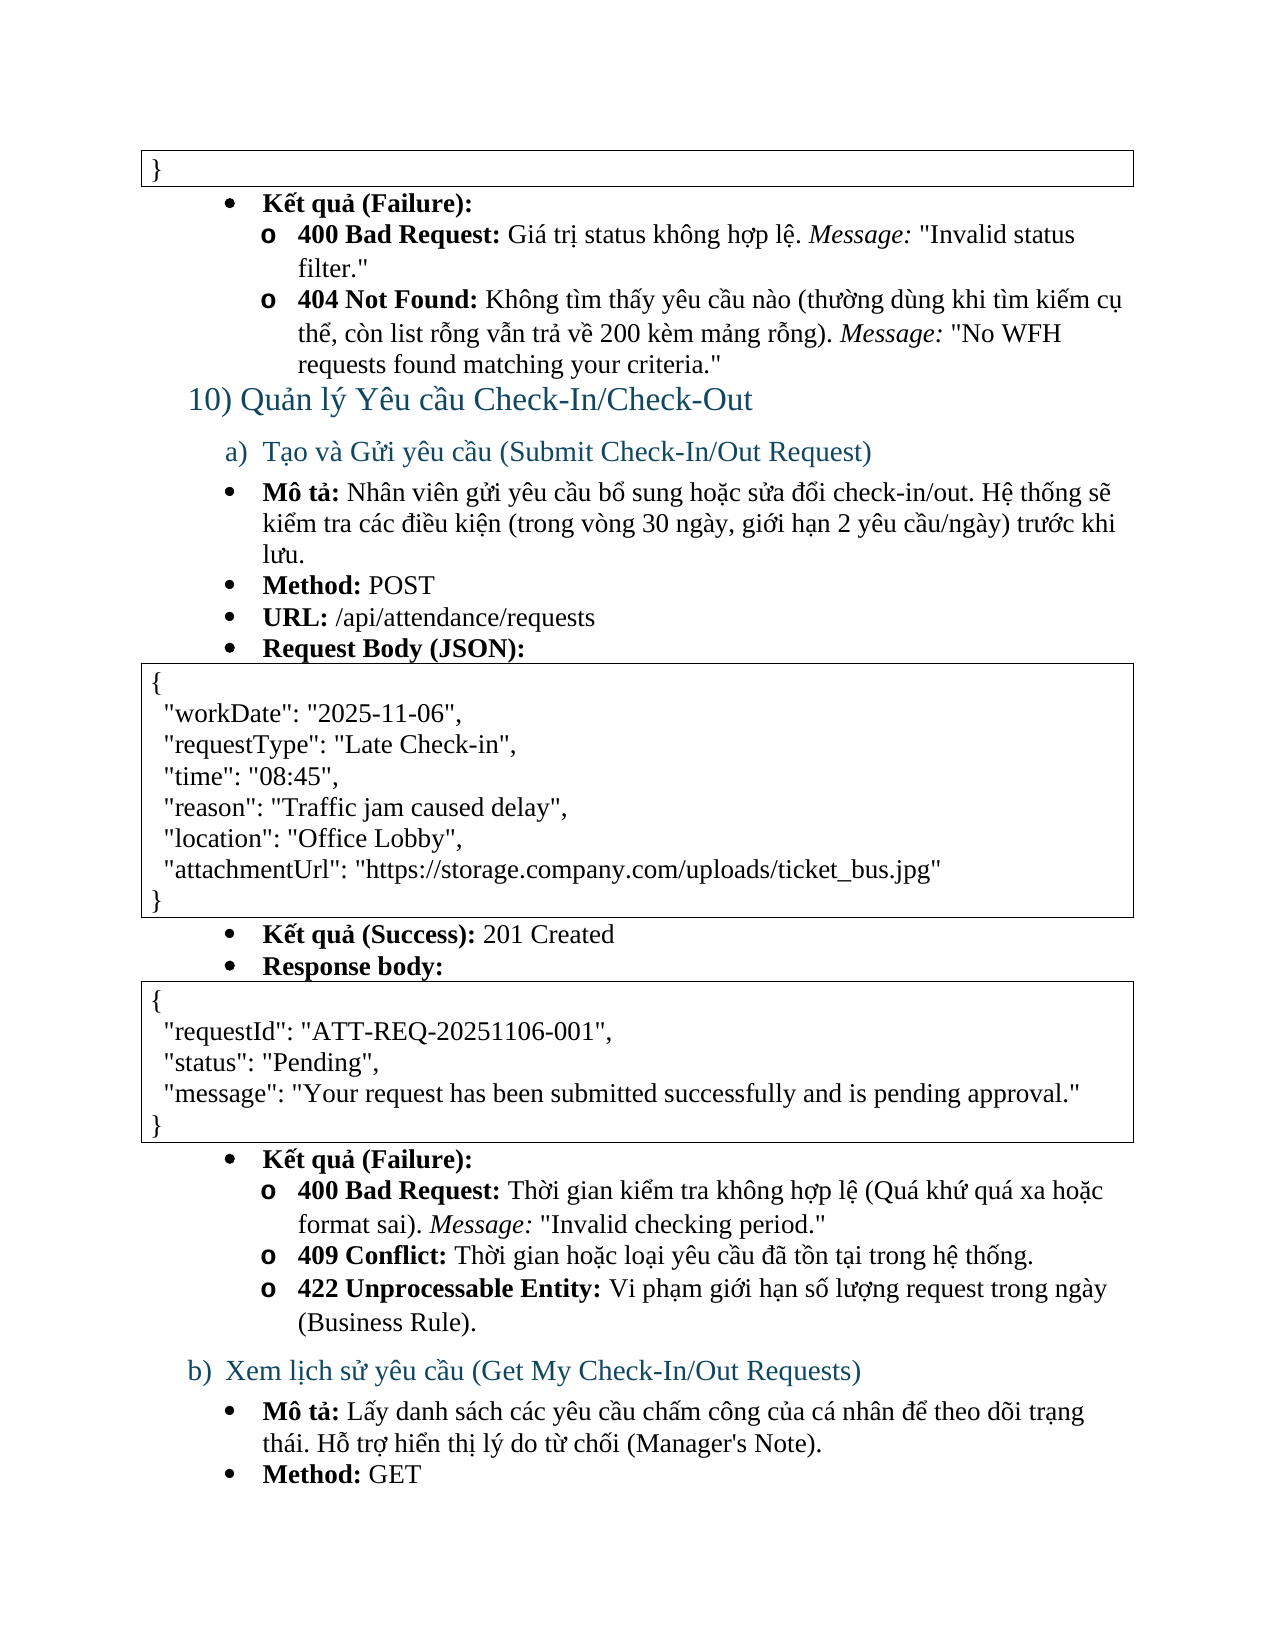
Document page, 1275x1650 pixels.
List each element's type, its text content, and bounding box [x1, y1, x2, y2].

list Kết quả (Failure): [225, 187, 1125, 219]
text "workDate": "2025-11-06", [150, 697, 1125, 728]
list Mô tả: Lấy danh sách các yêu cầu chấm công của cá nhân để theo dõi trạng thái. Hỗ trợ hiển thị lý do từ chối (Manager's Note). [225, 1395, 1125, 1458]
list Request Body (JSON): [225, 632, 1125, 663]
list Method: GET [225, 1458, 1125, 1489]
text "attachmentUrl": "https://storage.company.com/uploads/ticket_bus.jpg" [150, 853, 1125, 881]
text "reason": "Traffic jam caused delay", [150, 791, 1125, 822]
text } [142, 881, 1133, 917]
text "message": "Your request has been submitted successfully and is pending approval." [150, 1078, 1125, 1106]
list Kết quả (Success): 201 Created [225, 918, 1125, 950]
list Method: POST [225, 569, 1125, 601]
list 400 Bad Request: Thời gian kiểm tra không hợp lệ (Quá khứ quá xa hoặc format sai). Message: "Invalid checking period." [260, 1174, 1125, 1239]
list URL: /api/attendance/requests [225, 601, 1125, 632]
list 422 Unprocessable Entity: Vi phạm giới hạn số lượng request trong ngày (Business Rule). [260, 1272, 1125, 1337]
text "location": "Office Lobby", [150, 822, 1125, 853]
subtitle 10) Quản lý Yêu cầu Check-In/Check-Out [187, 379, 1125, 417]
text "requestType": "Late Check-in", [150, 728, 1125, 760]
text "status": "Pending", [150, 1046, 1125, 1078]
subtitle Xem lịch sử yêu cầu (Get My Check-In/Out Requests) [187, 1353, 1125, 1387]
list Response body: [225, 950, 1125, 981]
list Mô tả: Nhân viên gửi yêu cầu bổ sung hoặc sửa đổi check-in/out. Hệ thống sẽ kiểm tra các điều kiện (trong vòng 30 ngày, giới hạn 2 yêu cầu/ngày) trước khi lưu. [225, 476, 1125, 569]
text { [142, 664, 1133, 697]
text { [142, 982, 1133, 1015]
text "time": "08:45", [150, 760, 1125, 791]
text "requestId": "ATT-REQ-20251106-001", [150, 1015, 1125, 1046]
list 400 Bad Request: Giá trị status không hợp lệ. Message: "Invalid status filter." [260, 219, 1125, 283]
list 409 Conflict: Thời gian hoặc loại yêu cầu đã tồn tại trong hệ thống. [260, 1239, 1125, 1272]
list 404 Not Found: Không tìm thấy yêu cầu nào (thường dùng khi tìm kiếm cụ thể, còn list rỗng vẫn trả về 200 kèm mảng rỗng). Message: "No WFH requests found matching your criteria." [260, 283, 1125, 379]
list Kết quả (Failure): [225, 1143, 1125, 1174]
text } [142, 1106, 1133, 1142]
text } [142, 151, 1133, 186]
subtitle Tạo và Gửi yêu cầu (Submit Check-In/Out Request) [225, 434, 1125, 467]
